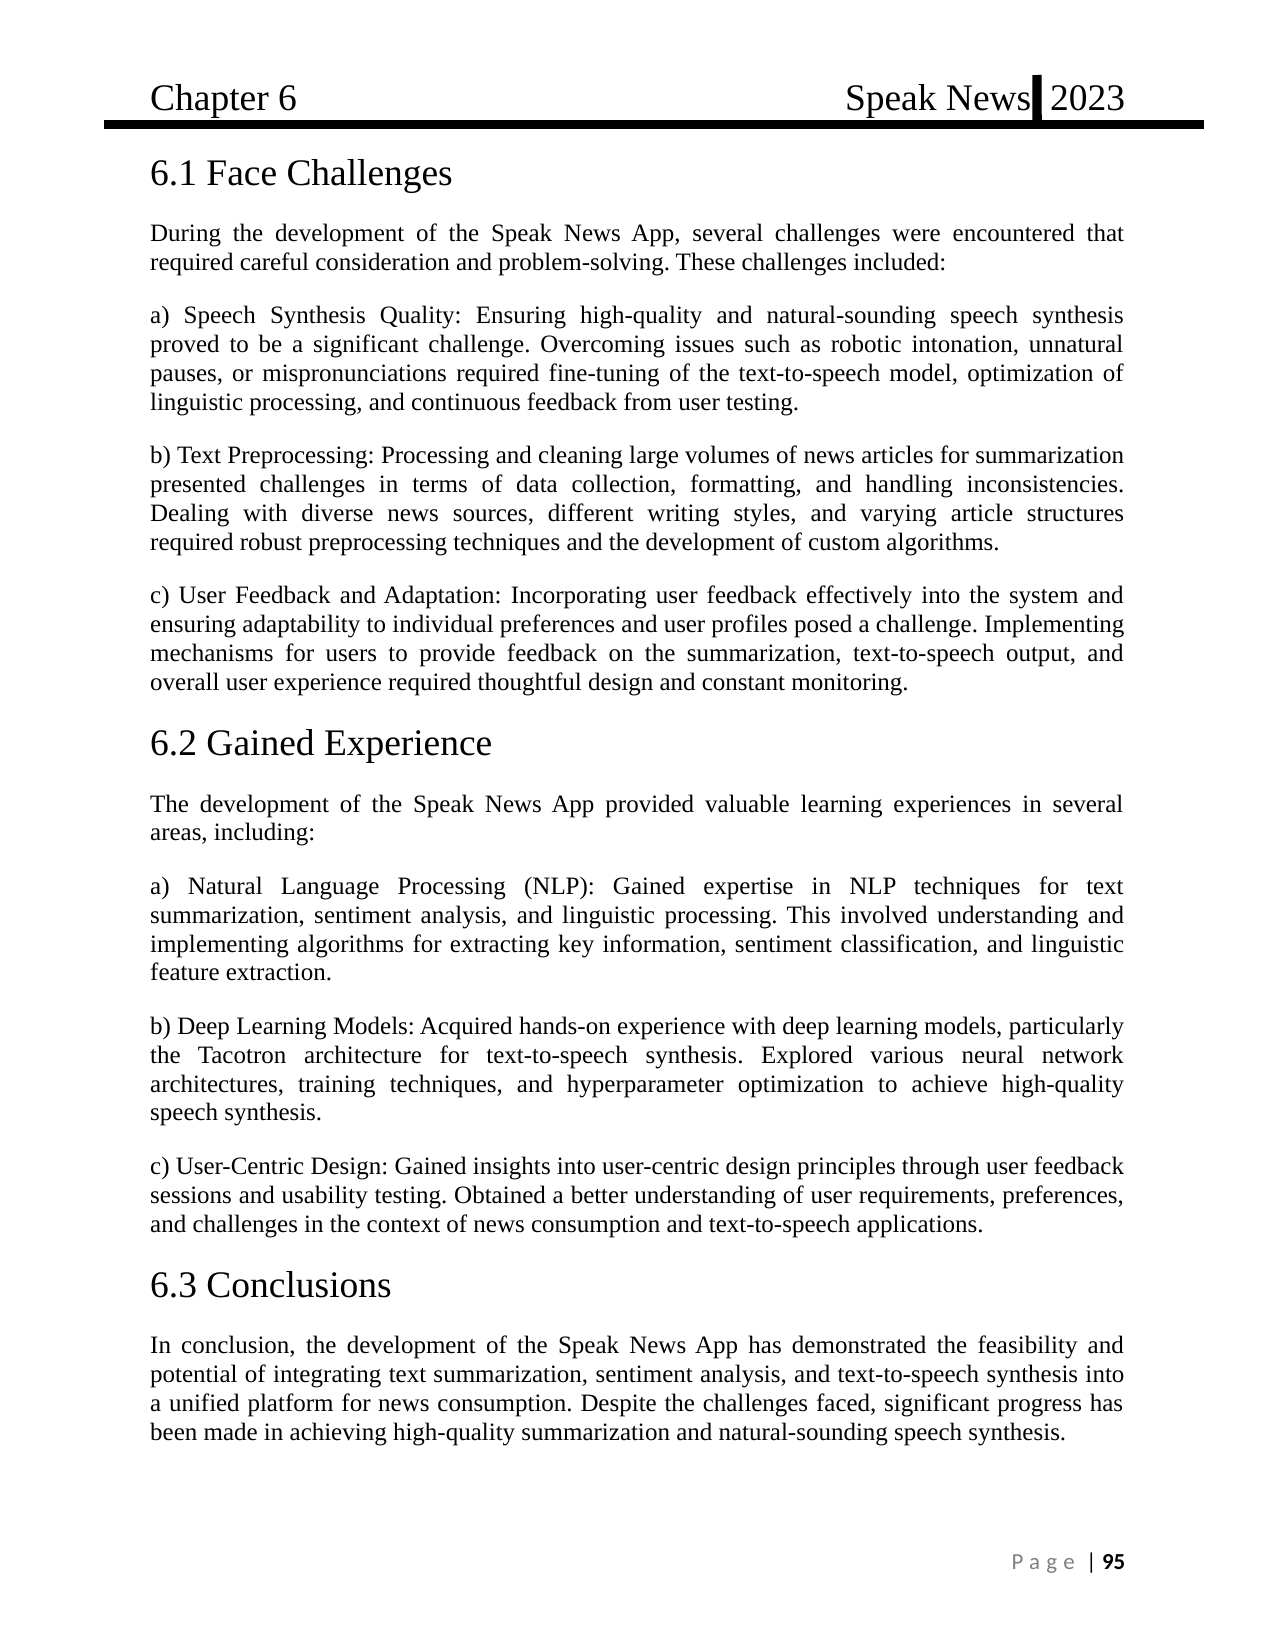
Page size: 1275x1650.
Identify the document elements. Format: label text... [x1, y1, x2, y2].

text c) User Feedback and Adaptation: Incorporating user feedback effectively into the system and ensuring adaptability to individual preferences and user profiles posed a challenge. Implementing mechanisms for users to provide feedback on the summarization, text-to-speech output, and overall user experience required thoughtful design and constant monitoring. [150, 581, 1125, 696]
text During the development of the Speak News App, several challenges were encountered that required careful consideration and problem-solving. These challenges included: [150, 218, 1125, 276]
subtitle 6.1 Face Challenges [150, 150, 1125, 193]
text In conclusion, the development of the Speak News App has demonstrated the feasibility and potential of integrating text summarization, sentiment analysis, and text-to-speech synthesis into a unified platform for news consumption. Despite the challenges faced, significant progress has been made in achieving high-quality summarization and natural-sounding speech synthesis. [150, 1331, 1125, 1446]
text a) Speech Synthesis Quality: Ensuring high-quality and natural-sounding speech synthesis proved to be a significant challenge. Overcoming issues such as robotic intonation, unnatural pauses, or mispronunciations required fine-tuning of the text-to-speech model, optimization of linguistic processing, and continuous feedback from user testing. [150, 301, 1125, 416]
text a) Natural Language Processing (NLP): Gained expertise in NLP techniques for text summarization, sentiment analysis, and linguistic processing. This involved understanding and implementing algorithms for extracting key information, sentiment classification, and linguistic feature extraction. [150, 871, 1125, 986]
text The development of the Speak News App provided valuable learning experiences in several areas, including: [150, 789, 1125, 846]
text b) Deep Learning Models: Acquired hands-on experience with deep learning models, particularly the Tacotron architecture for text-to-speech synthesis. Explored various neural network architectures, training techniques, and hyperparameter optimization to achieve high-quality speech synthesis. [150, 1011, 1125, 1126]
text c) User-Centric Design: Gained insights into user-centric design principles through user feedback sessions and usability testing. Obtained a better understanding of user requirements, preferences, and challenges in the context of news consumption and text-to-speech applications. [150, 1151, 1125, 1237]
subtitle 6.3 Conclusions [150, 1262, 1125, 1306]
subtitle 6.2 Gained Experience [150, 721, 1125, 764]
text b) Text Preprocessing: Processing and cleaning large volumes of news articles for summarization presented challenges in terms of data collection, formatting, and handling inconsistencies. Dealing with diverse news sources, different writing styles, and varying article structures required robust preprocessing techniques and the development of custom algorithms. [150, 441, 1125, 556]
